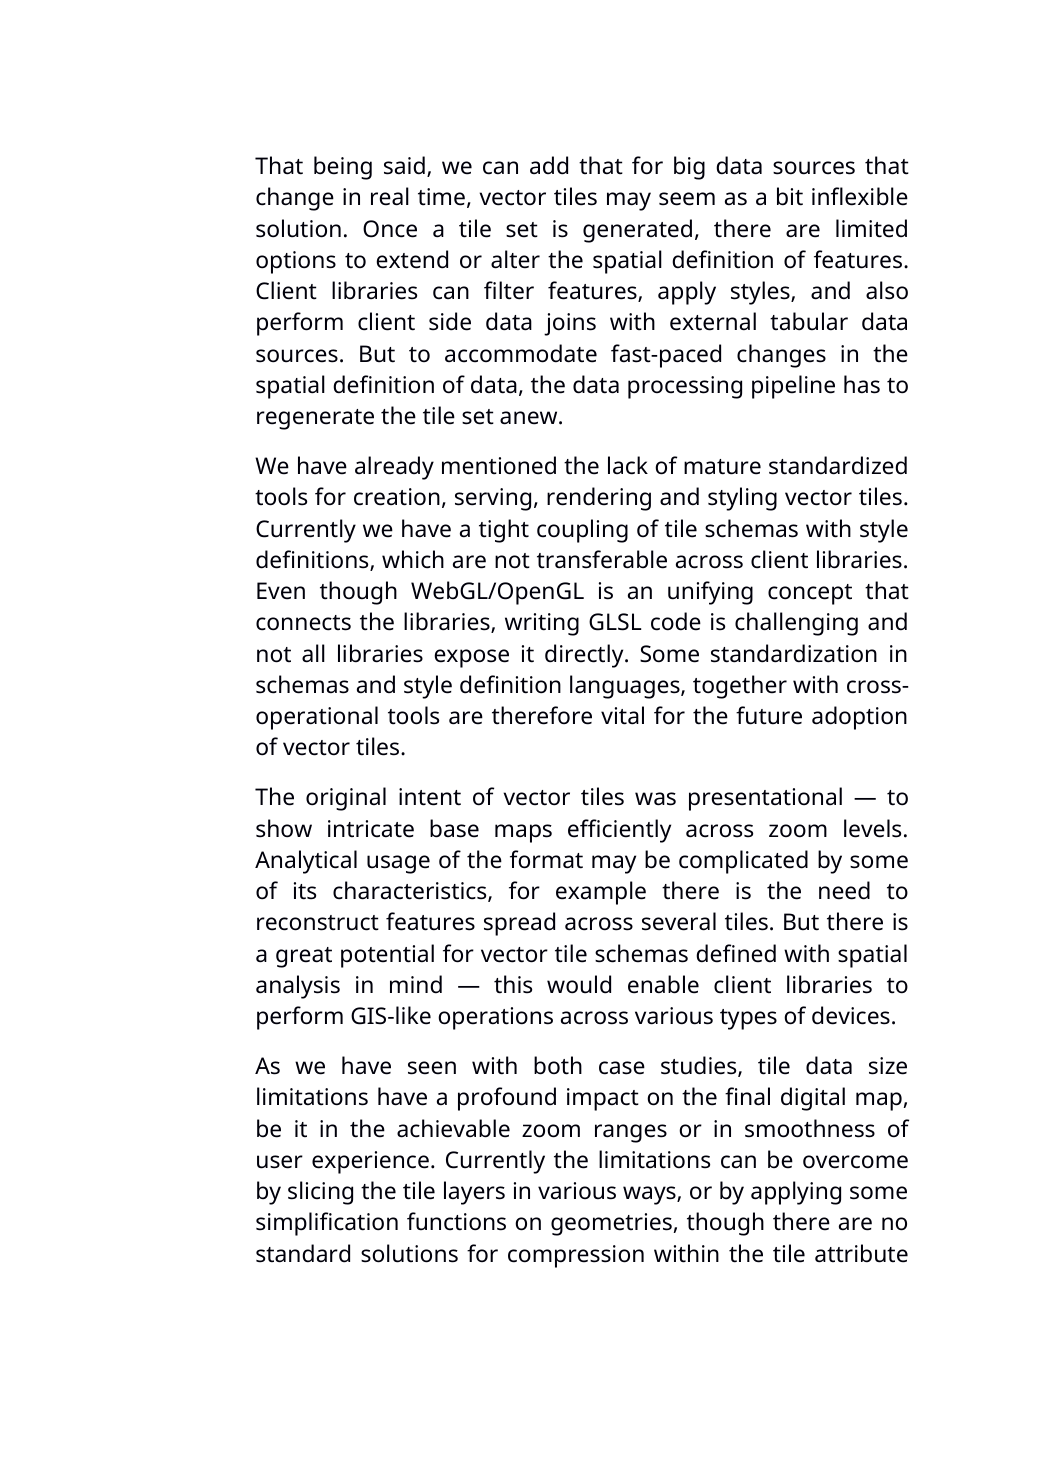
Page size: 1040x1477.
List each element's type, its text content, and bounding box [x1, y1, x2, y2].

text That being said, we can add that for big data sources that change in real time, vector tiles may seem as a bit inflexible solution. Once a tile set is generated, there are limited options to extend or alter the spatial definition of features. Client libraries can filter features, apply styles, and also perform client side data joins with external tabular data sources. But to accommodate fast-paced changes in the spatial definition of data, the data processing pipeline has to regenerate the tile set anew. [255, 150, 910, 431]
text We have already mentioned the lack of mature standardized tools for creation, serving, rendering and styling vector tiles. Currently we have a tight coupling of tile schemas with style definitions, which are not transferable across client libraries. Even though WebGL/OpenGL is an unifying concept that connects the libraries, writing GLSL code is challenging and not all libraries expose it directly. Some standardization in schemas and style definition languages, together with cross-operational tools are therefore vital for the future adoption of vector tiles. [255, 450, 910, 762]
text The original intent of vector tiles was presentational — to show intricate base maps efficiently across zoom levels. Analytical usage of the format may be complicated by some of its characteristics, for example there is the need to reconstruct features spread across several tiles. But there is a great potential for vector tile schemas defined with spatial analysis in mind — this would enable client libraries to perform GIS-like operations across various types of devices. [255, 781, 910, 1031]
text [255, 1050, 910, 1269]
